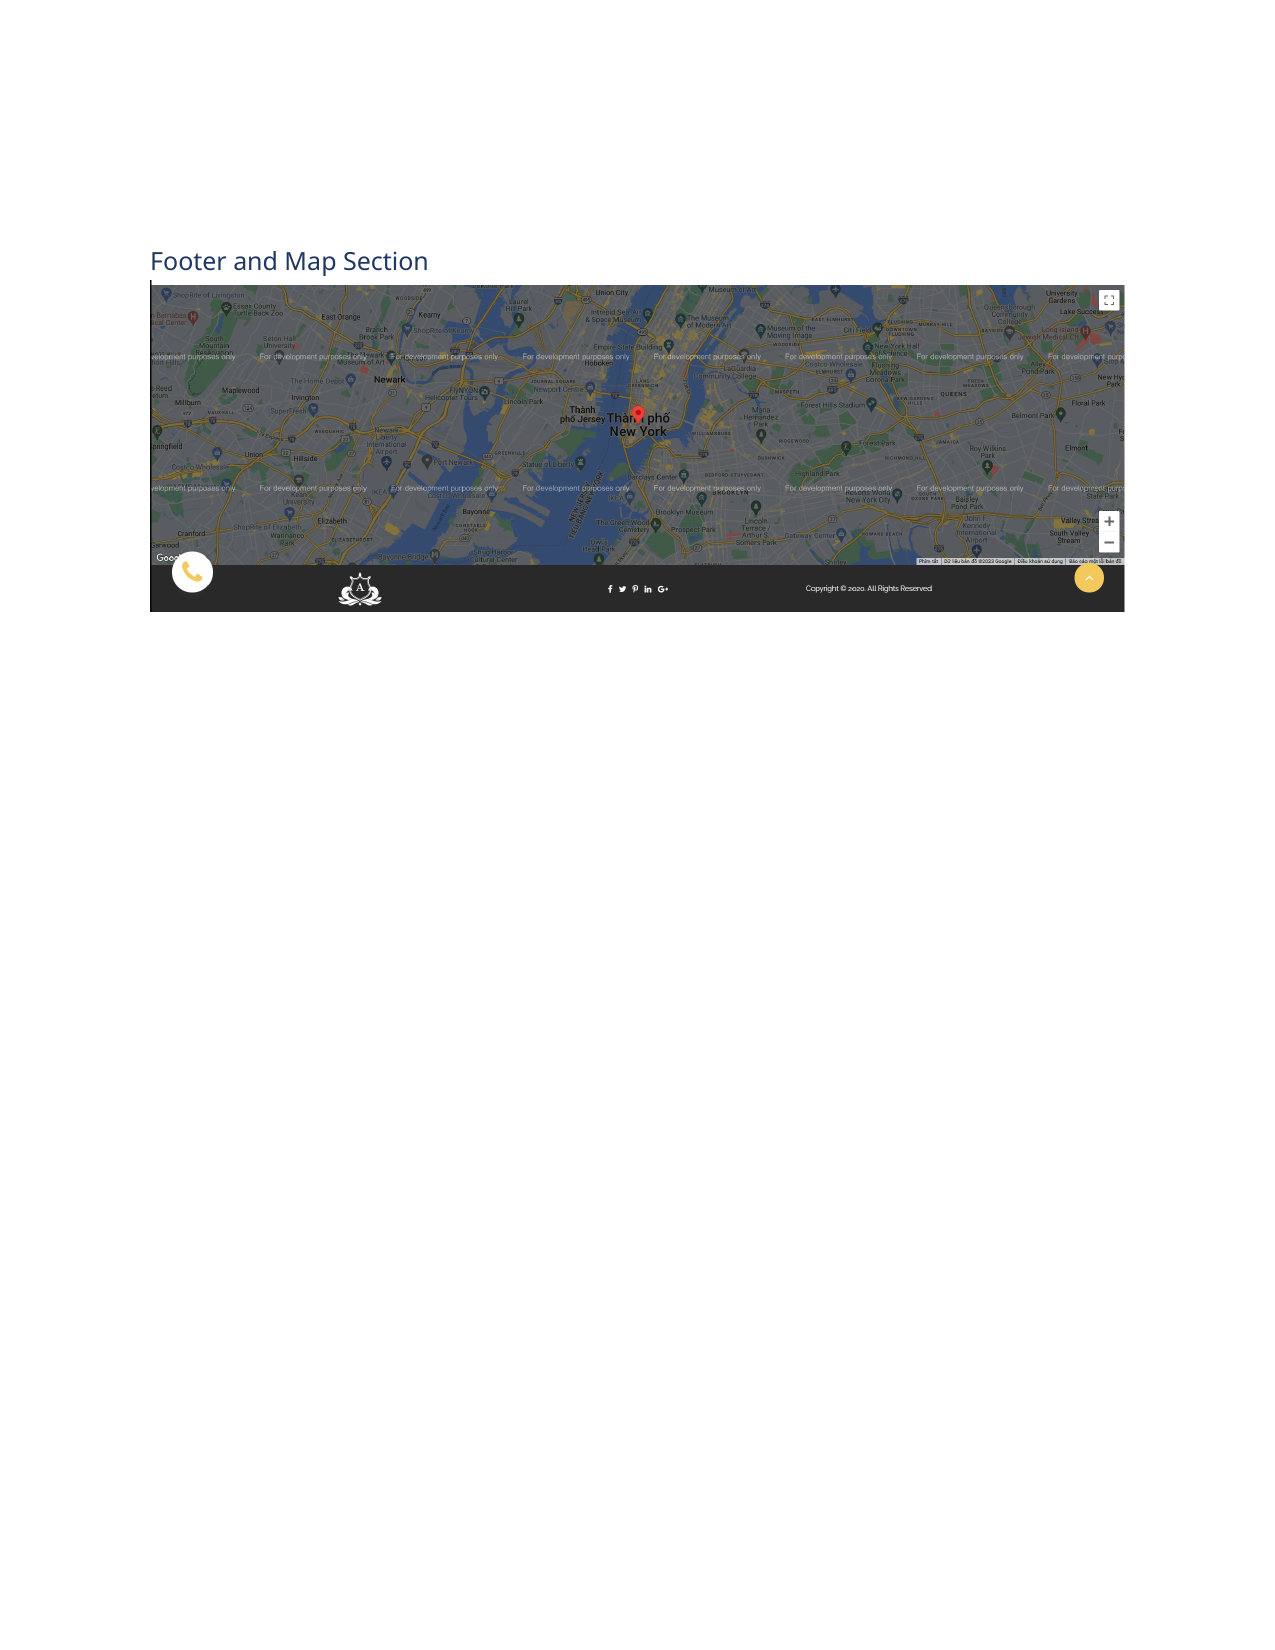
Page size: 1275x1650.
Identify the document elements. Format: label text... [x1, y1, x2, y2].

subtitle Footer and Map Section [150, 244, 1125, 278]
picture [150, 280, 1125, 612]
